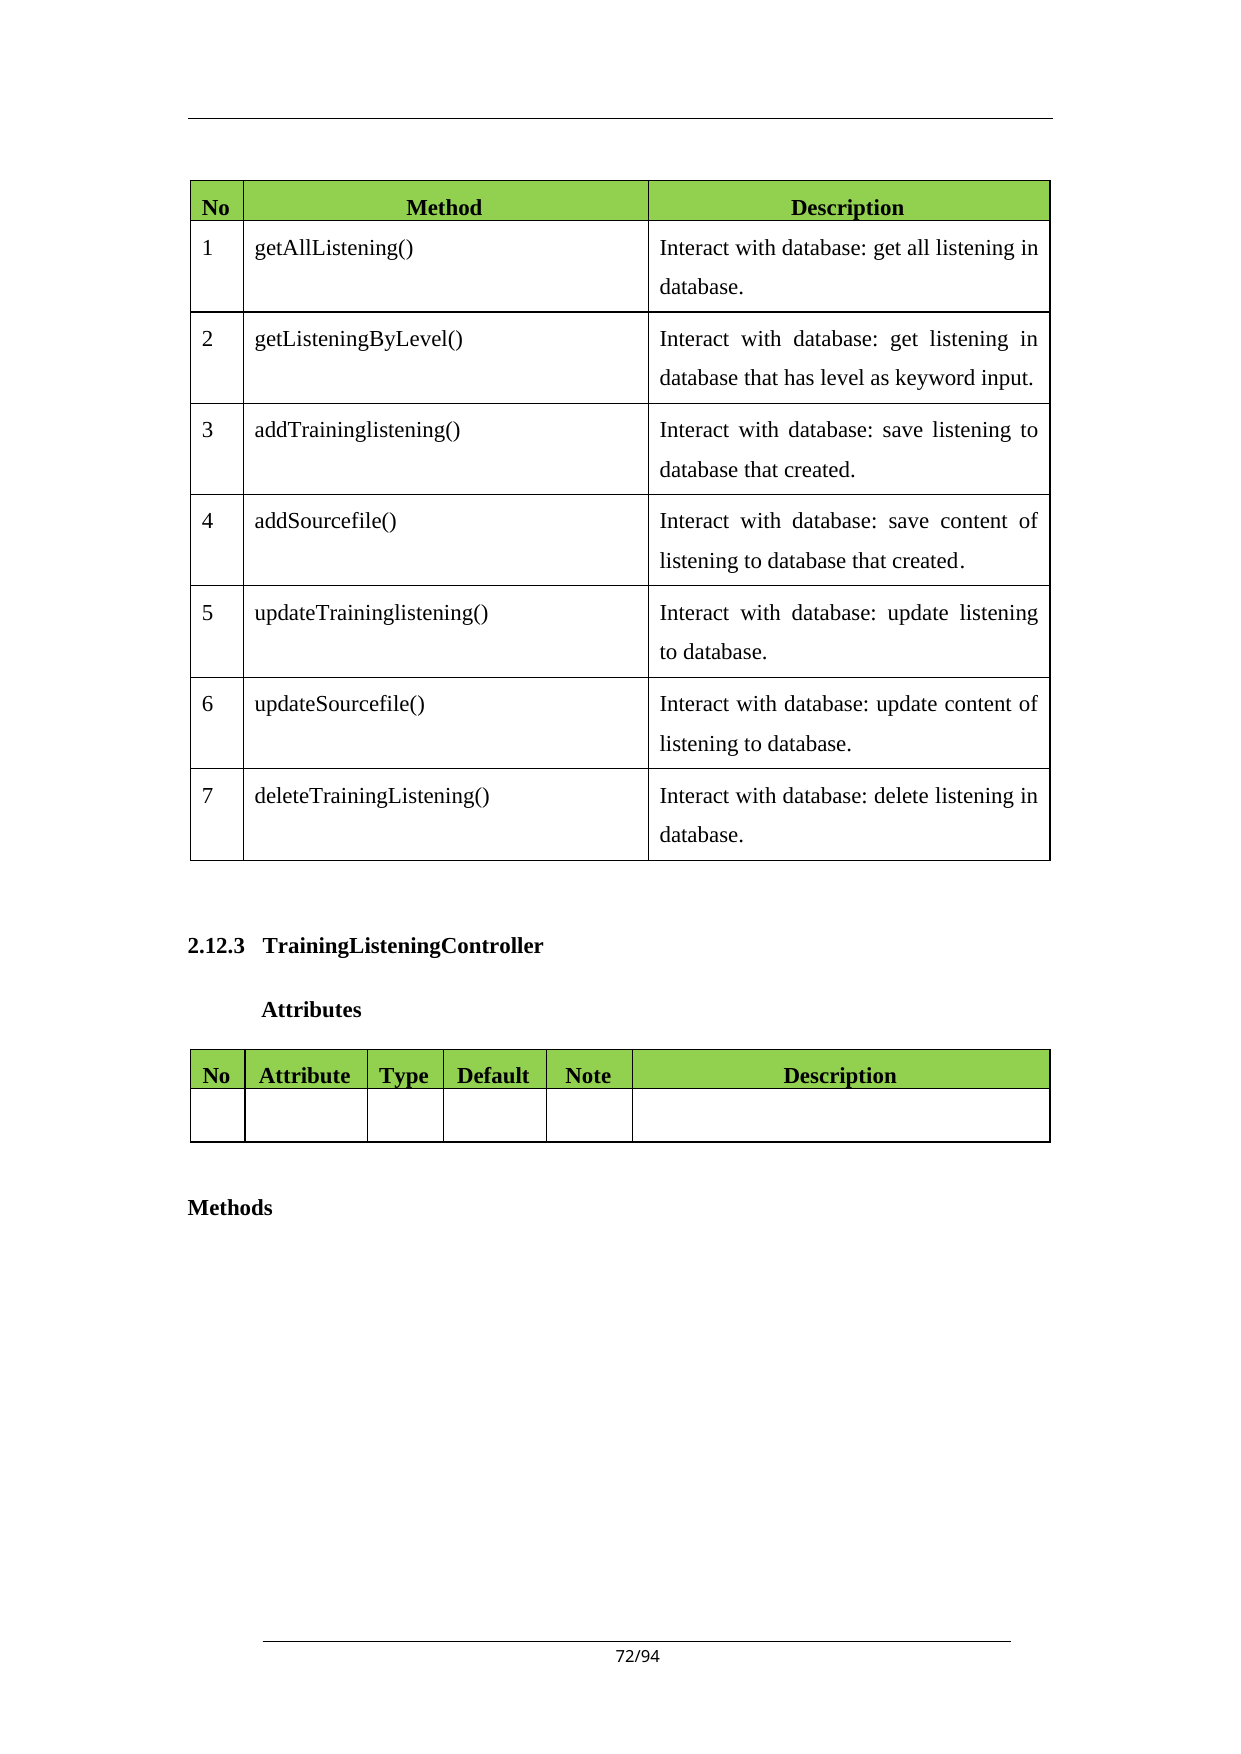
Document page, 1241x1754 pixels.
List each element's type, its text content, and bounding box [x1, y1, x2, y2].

table_cell addSourcefile() [244, 495, 648, 585]
subtitle Attributes [261, 996, 1053, 1023]
table_header No [191, 181, 243, 220]
subtitle Methods [187, 1061, 1053, 1220]
subtitle TrainingListeningController [187, 932, 1053, 958]
table_cell 2 [191, 313, 243, 403]
table_cell getListeningByLevel() [244, 313, 648, 403]
table_header Note [547, 1050, 632, 1088]
table_cell 6 [191, 678, 243, 768]
table_cell getAllListening() [244, 221, 648, 311]
table_header Attribute [246, 1050, 367, 1088]
table_header Description [633, 1050, 1049, 1088]
table_cell Interact with database: save content of listening to database that created . [649, 495, 1049, 585]
table_cell 5 [191, 586, 243, 677]
table_cell addTraininglistening() [244, 404, 648, 494]
table_cell Interact with database: save listening to database that created. [649, 404, 1049, 494]
table_cell [191, 1089, 244, 1141]
table_cell updateSourcefile() [244, 678, 648, 768]
table_cell [444, 1089, 546, 1141]
table_cell 1 [191, 221, 243, 311]
table_cell 7 [191, 769, 243, 859]
table_header Default [444, 1050, 546, 1088]
table_cell updateTraininglistening() [244, 586, 648, 677]
table_cell [547, 1089, 632, 1141]
table_cell Interact with database: get all listening in database. [649, 221, 1049, 311]
table_cell Interact with database: update content of listening to database. [649, 678, 1049, 768]
table_cell Interact with database: delete listening in database. [649, 769, 1049, 859]
table_cell [368, 1089, 443, 1141]
table_cell 4 [191, 495, 243, 585]
table_header No [191, 1050, 244, 1088]
table_header Type [368, 1050, 443, 1088]
table_cell Interact with database: get listening in database that has level as keyword input. [649, 313, 1049, 403]
table_cell deleteTrainingListening() [244, 769, 648, 859]
table_cell [246, 1089, 367, 1141]
table_header Description [649, 181, 1049, 220]
table_cell 3 [191, 404, 243, 494]
table_header Method [244, 181, 648, 220]
table_cell [633, 1089, 1049, 1141]
table_cell Interact with database: update listening to database. [649, 586, 1049, 677]
